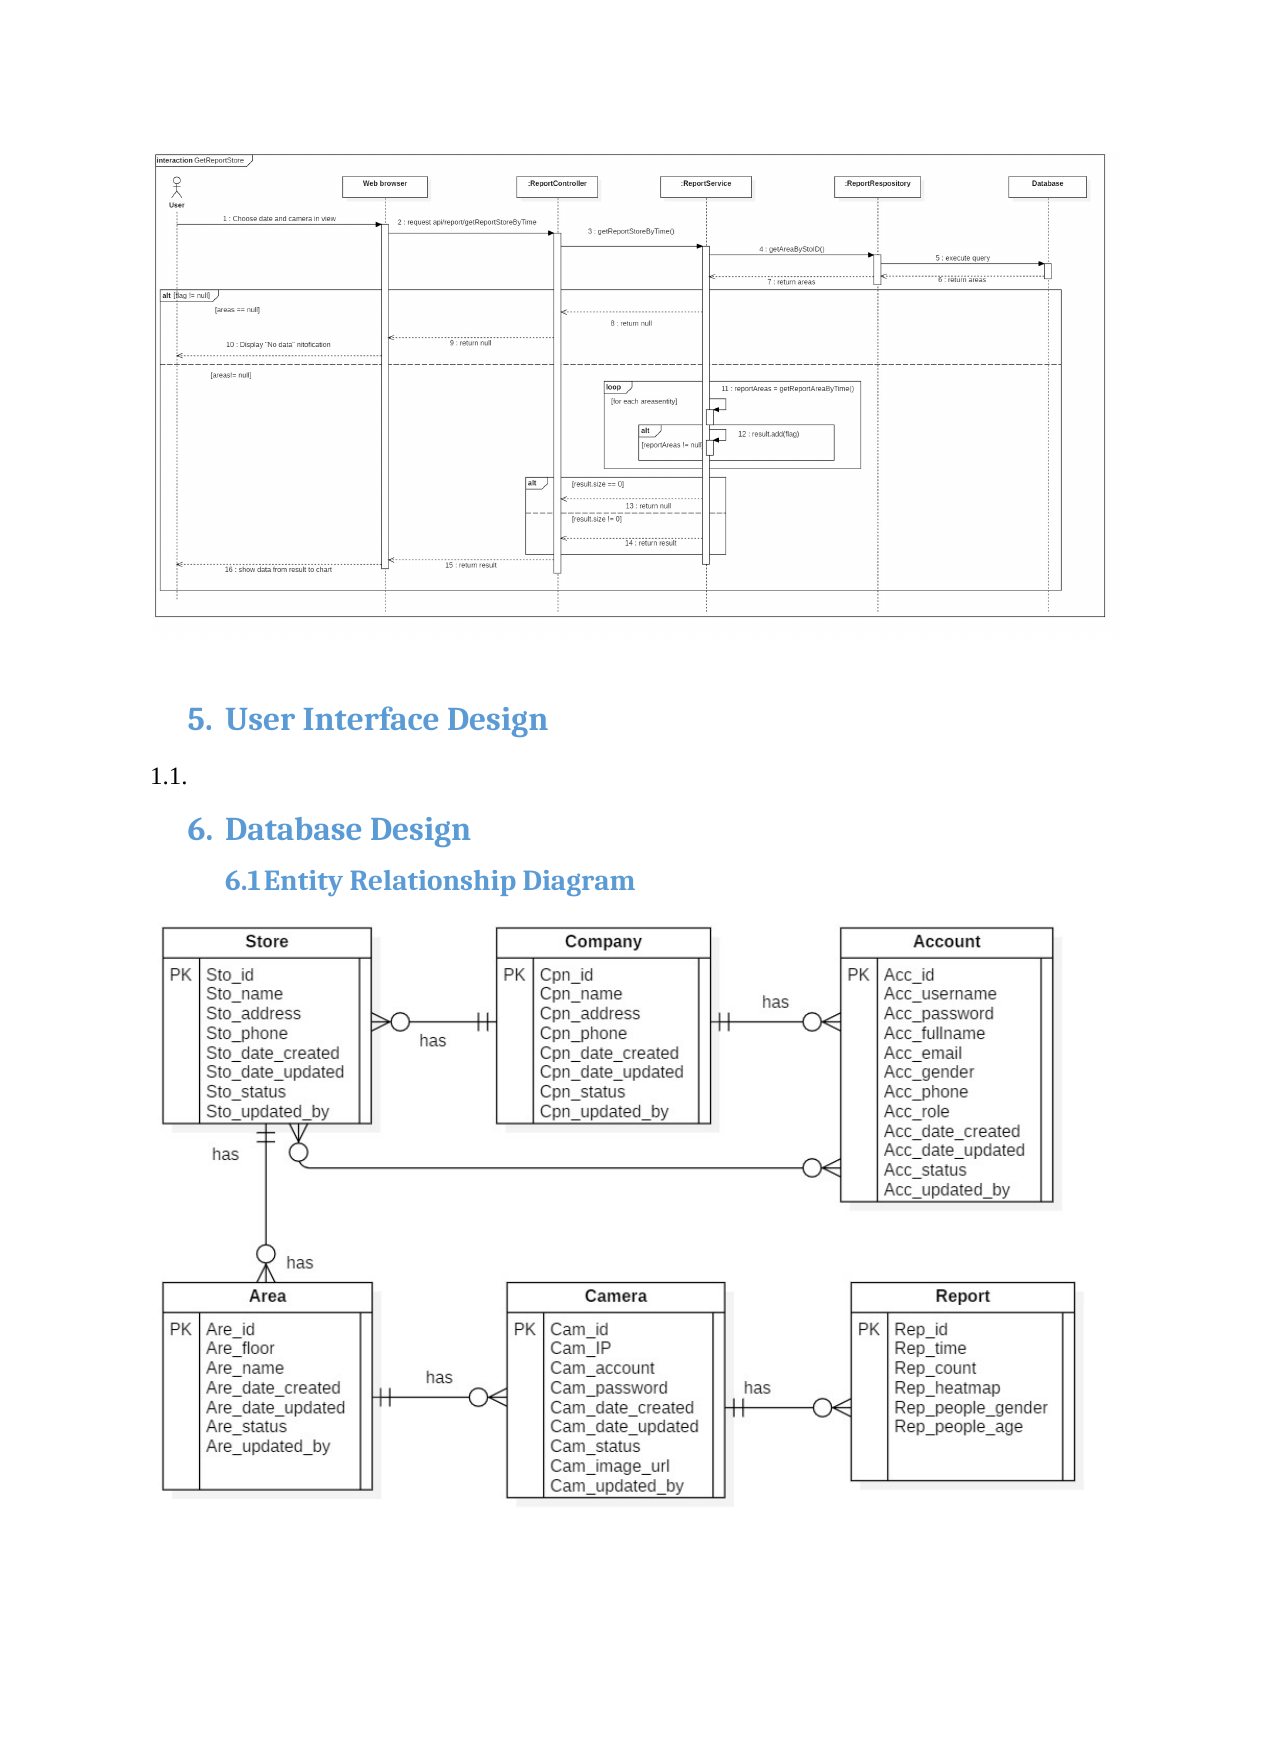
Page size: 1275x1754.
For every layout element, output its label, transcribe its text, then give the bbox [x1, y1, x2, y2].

list Entity Relationship Diagram [225, 864, 1125, 898]
subtitle User Interface Design [187, 700, 1125, 739]
subtitle Database Design [187, 811, 1125, 849]
picture [150, 150, 1126, 638]
picture [150, 915, 1126, 1549]
